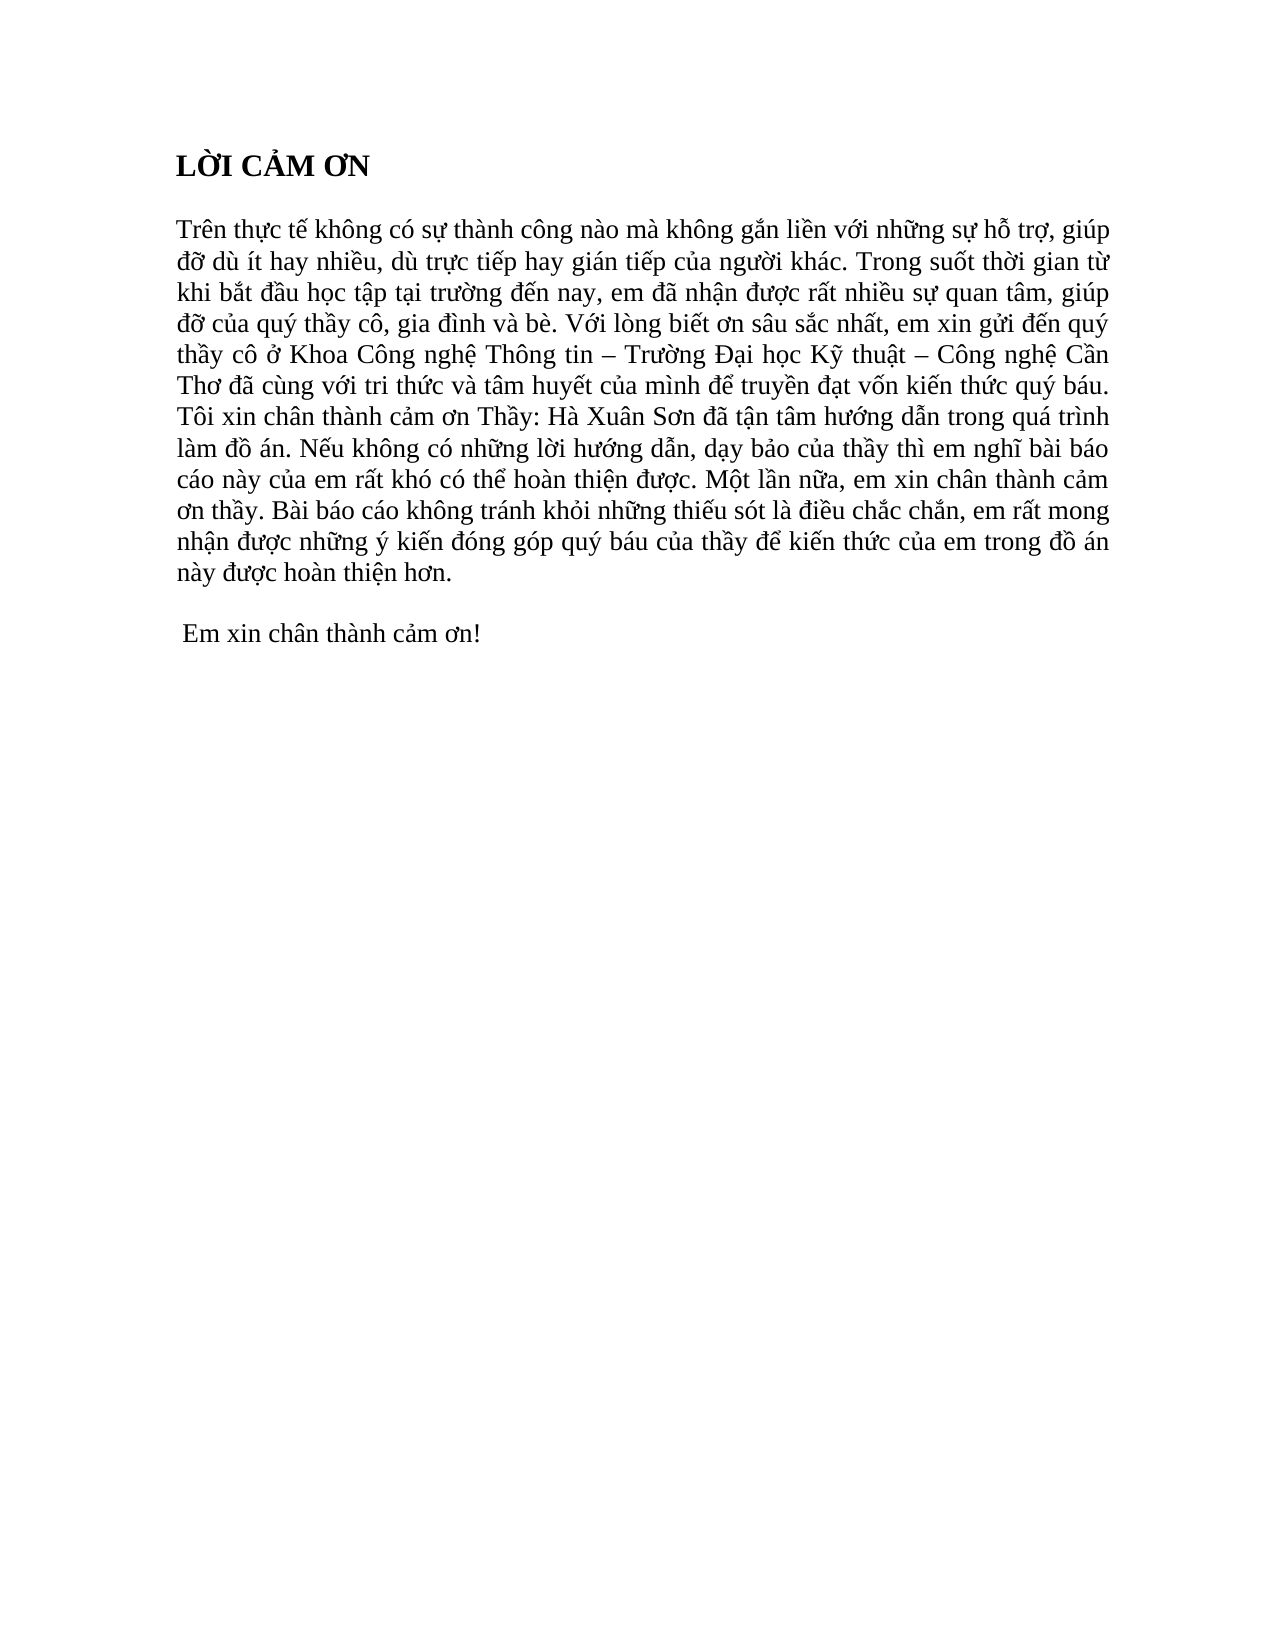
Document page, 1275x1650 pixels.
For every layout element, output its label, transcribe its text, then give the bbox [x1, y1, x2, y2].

text LỜI CẢM ƠN [176, 148, 1157, 184]
text Em xin chân thành cảm ơn! [176, 617, 1111, 648]
text Trên thực tế không có sự thành công nào mà không gắn liền với những sự hỗ trợ, giúp đỡ dù ít hay nhiều, dù trực tiếp hay gián tiếp của người khác. Trong suốt thời gian từ khi bắt đầu học tập tại trường đến nay, em đã nhận được rất nhiều sự quan tâm, giúp đỡ của quý thầy cô, gia đình và bè. Với lòng biết ơn sâu sắc nhất, em xin gửi đến quý thầy cô ở Khoa Công nghệ Thông tin – Trường Đại học Kỹ thuật – Công nghệ Cần Thơ đã cùng với tri thức và tâm huyết của mình để truyền đạt vốn kiến thức quý báu. Tôi xin chân thành cảm ơn Thầy: Hà Xuân Sơn đã tận tâm hướng dẫn trong quá trình làm đồ án. Nếu không có những lời hướng dẫn, dạy bảo của thầy thì em nghĩ bài báo cáo này của em rất khó có thể hoàn thiện được. Một lần nữa, em xin chân thành cảm ơn thầy. Bài báo cáo không tránh khỏi những thiếu sót là điều chắc chắn, em rất mong nhận được những ý kiến đóng góp quý báu của thầy để kiến thức của em trong đồ án này được hoàn thiện hơn. [176, 214, 1111, 587]
